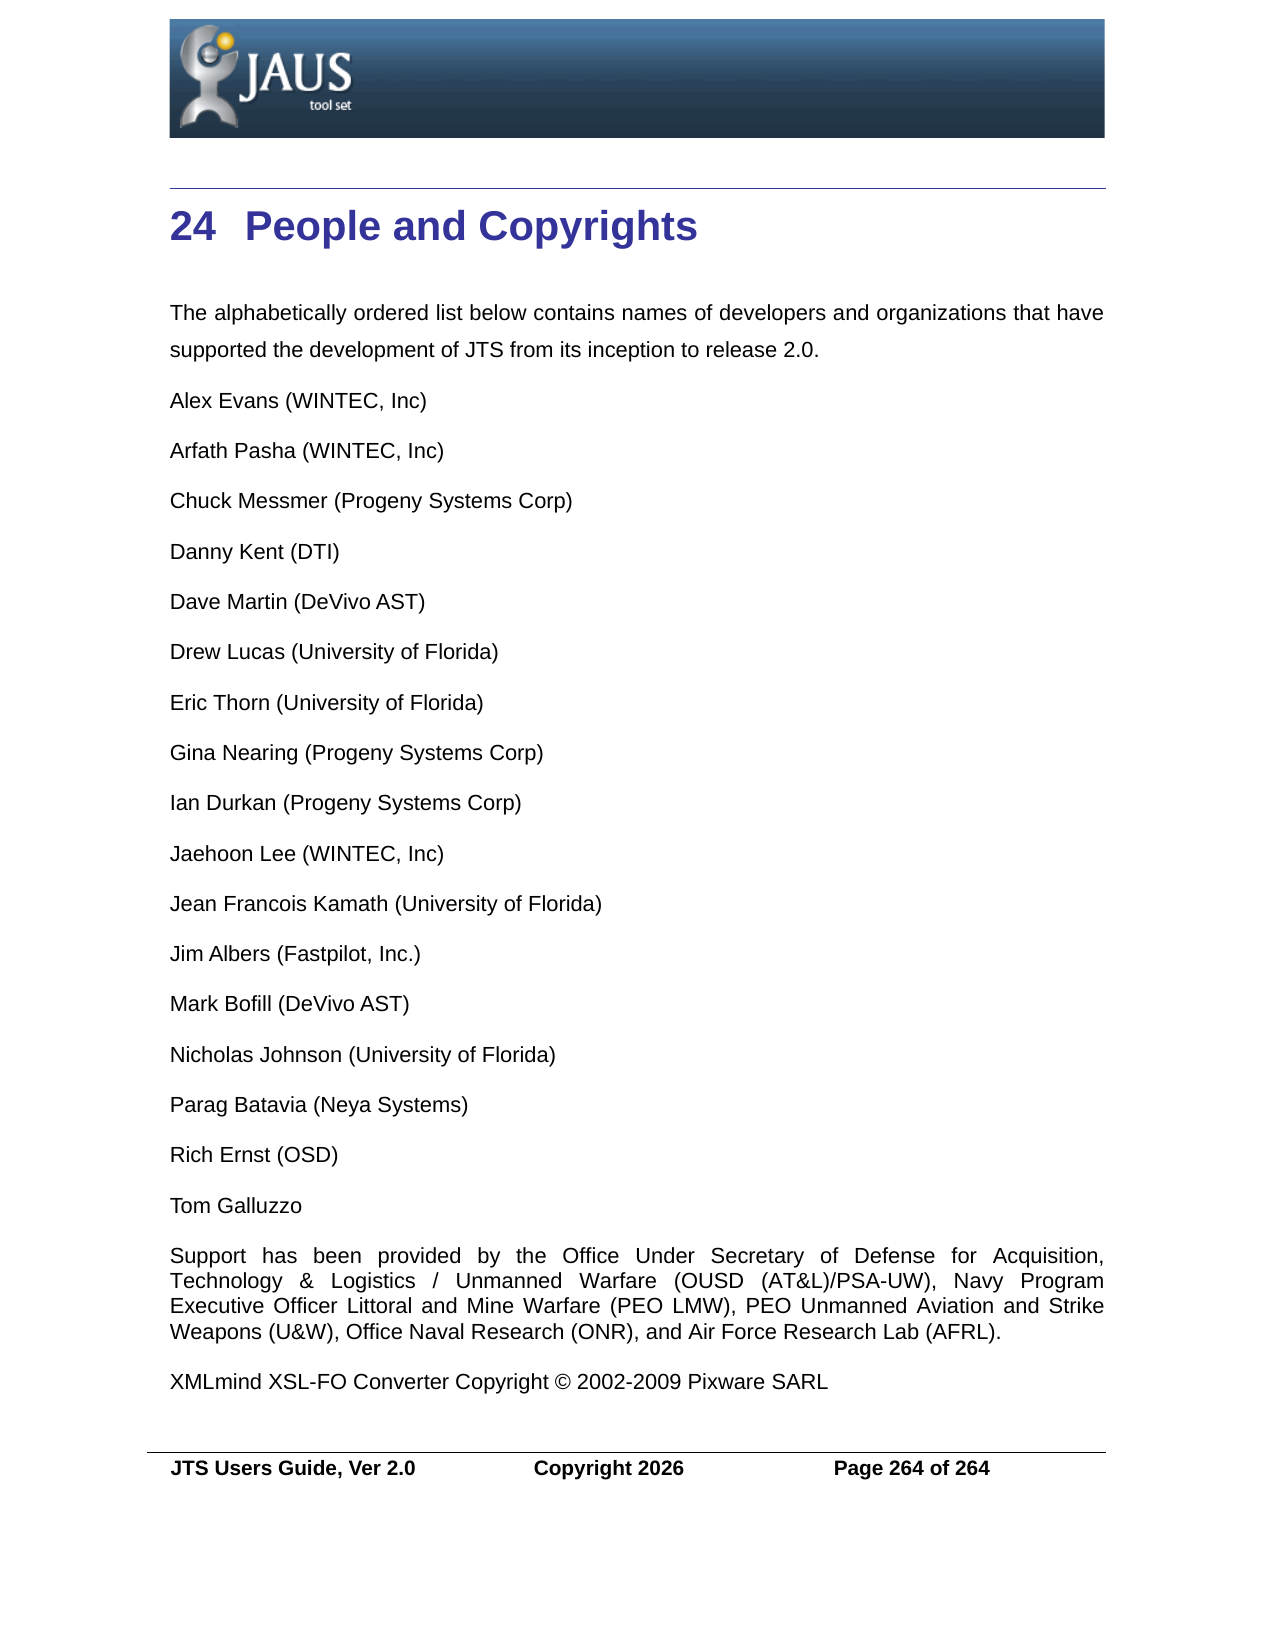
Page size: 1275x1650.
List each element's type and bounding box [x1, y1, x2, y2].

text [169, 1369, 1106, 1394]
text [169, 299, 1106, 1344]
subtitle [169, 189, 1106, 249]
picture [169, 19, 1105, 138]
